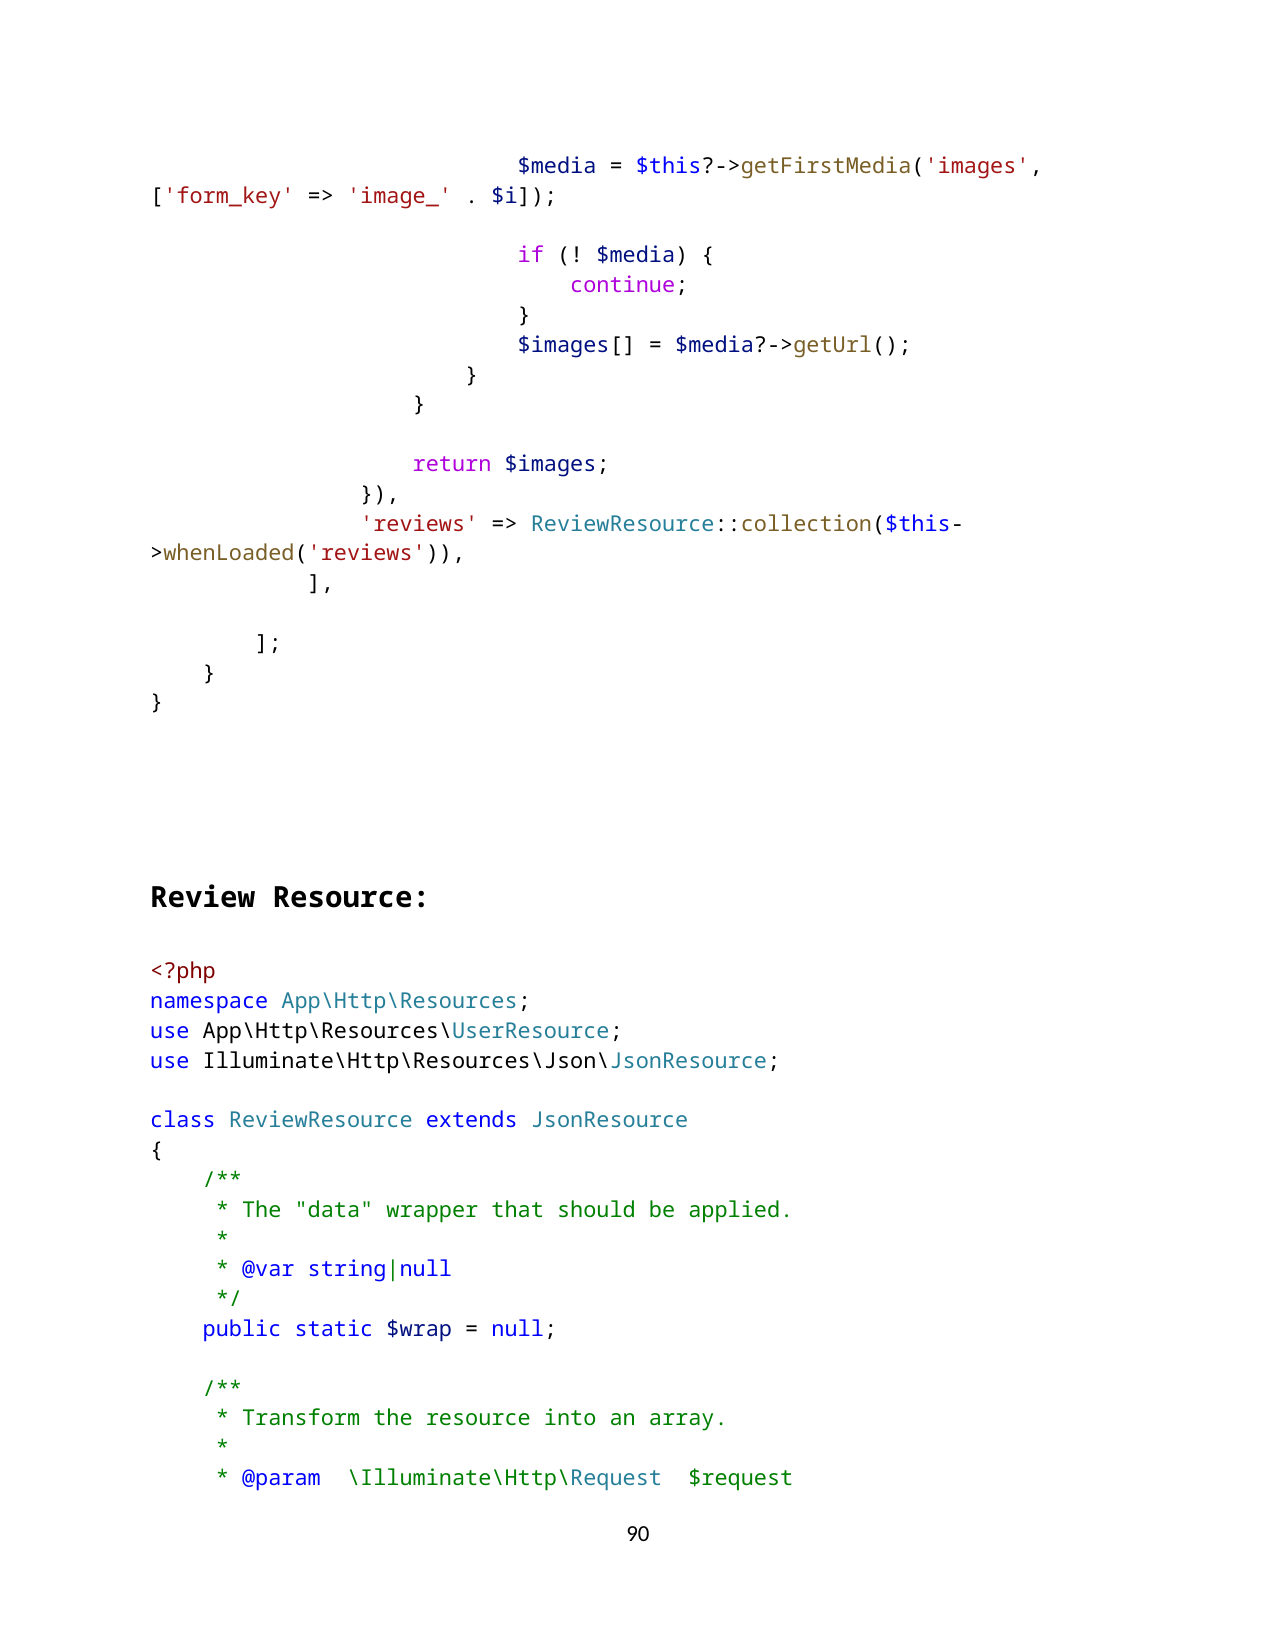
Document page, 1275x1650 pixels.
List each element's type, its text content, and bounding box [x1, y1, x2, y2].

text * Transform the resource into an array. [150, 1402, 1125, 1432]
text { [150, 1134, 1125, 1164]
text namespace App\Http\Resources; [150, 985, 1125, 1015]
text use Illuminate\Http\Resources\Json\JsonResource; [150, 1045, 1125, 1074]
text * [150, 1223, 1125, 1253]
text } [150, 358, 1125, 388]
text ], [150, 567, 1125, 597]
text return $images; [150, 448, 1125, 478]
text */ [150, 1283, 1125, 1313]
text continue; [150, 269, 1125, 299]
text public static $wrap = null; [150, 1313, 1125, 1343]
text $images[] = $media?->getUrl(); [150, 329, 1125, 358]
text } [150, 388, 1125, 418]
text } [150, 656, 1125, 686]
text }), [150, 478, 1125, 507]
text * [150, 1432, 1125, 1462]
text * @var string|null [150, 1253, 1125, 1283]
text $media = $this?->getFirstMedia('images', ['form_key' => 'image_' . $i]); [150, 150, 1125, 209]
text } [150, 686, 1125, 716]
text <?php [150, 955, 1125, 985]
text ]; [150, 627, 1125, 656]
text * The "data" wrapper that should be applied. [150, 1194, 1125, 1223]
text Review Resource: [150, 876, 1125, 916]
text 'reviews' => ReviewResource::collection($this->whenLoaded('reviews')), [150, 507, 1125, 567]
text use App\Http\Resources\UserResource; [150, 1015, 1125, 1045]
text * @param \Illuminate\Http\Request $request [150, 1462, 1125, 1492]
text class ReviewResource extends JsonResource [150, 1104, 1125, 1134]
text /** [150, 1164, 1125, 1194]
text if (! $media) { [150, 239, 1125, 269]
text /** [150, 1372, 1125, 1402]
text } [150, 299, 1125, 329]
